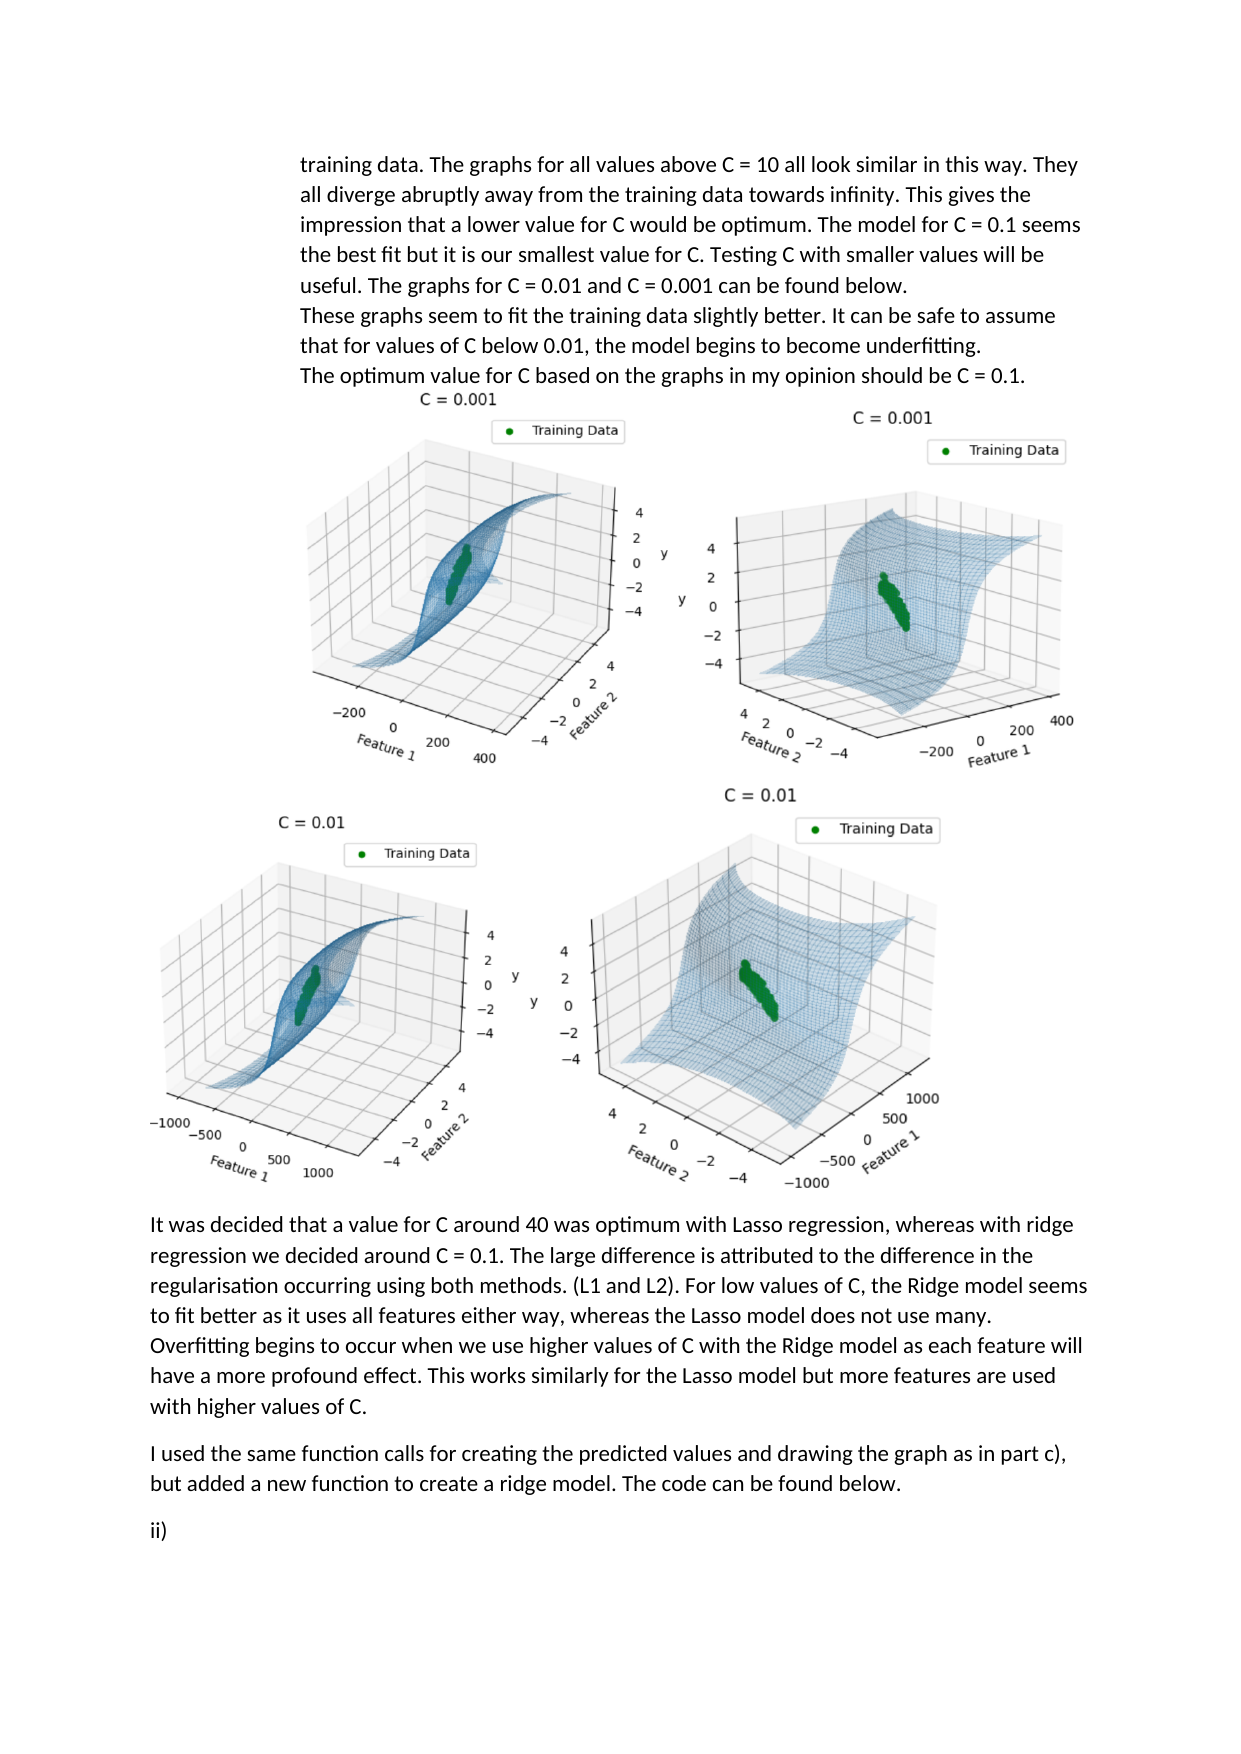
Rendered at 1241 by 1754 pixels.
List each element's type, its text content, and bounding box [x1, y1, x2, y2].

picture [300, 391, 671, 768]
text I used the same function calls for creating the predicted values and drawing the graph as in part c), but added a new function to create a ridge model. The code can be found below. [150, 1439, 1090, 1497]
text It was decided that a value for C around 40 was optimum with Lasso regression, whereas with ridge regression we decided around C = 0.1. The large difference is attributed to the difference in the regularisation occurring using both methods. (L1 and L2). For low values of C, the Ridge model seems to fit better as it uses all features either way, whereas the Lasso model does not use many. Overfitting begins to occur when we use higher values of C with the Ridge model as each feature will have a more profound effect. This works similarly for the Lasso model but more features are used with higher values of C. [150, 1211, 1090, 1420]
picture [529, 786, 942, 1192]
picture [675, 404, 1079, 768]
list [300, 150, 1090, 299]
picture [150, 813, 524, 1192]
text ii) [150, 1516, 1090, 1544]
list These graphs seem to fit the training data slightly better. It can be safe to assume that for values of C below 0.01, the model begins to become underfitting. The optimum value for C based on the graphs in my opinion should be C = 0.1. [300, 301, 1090, 389]
